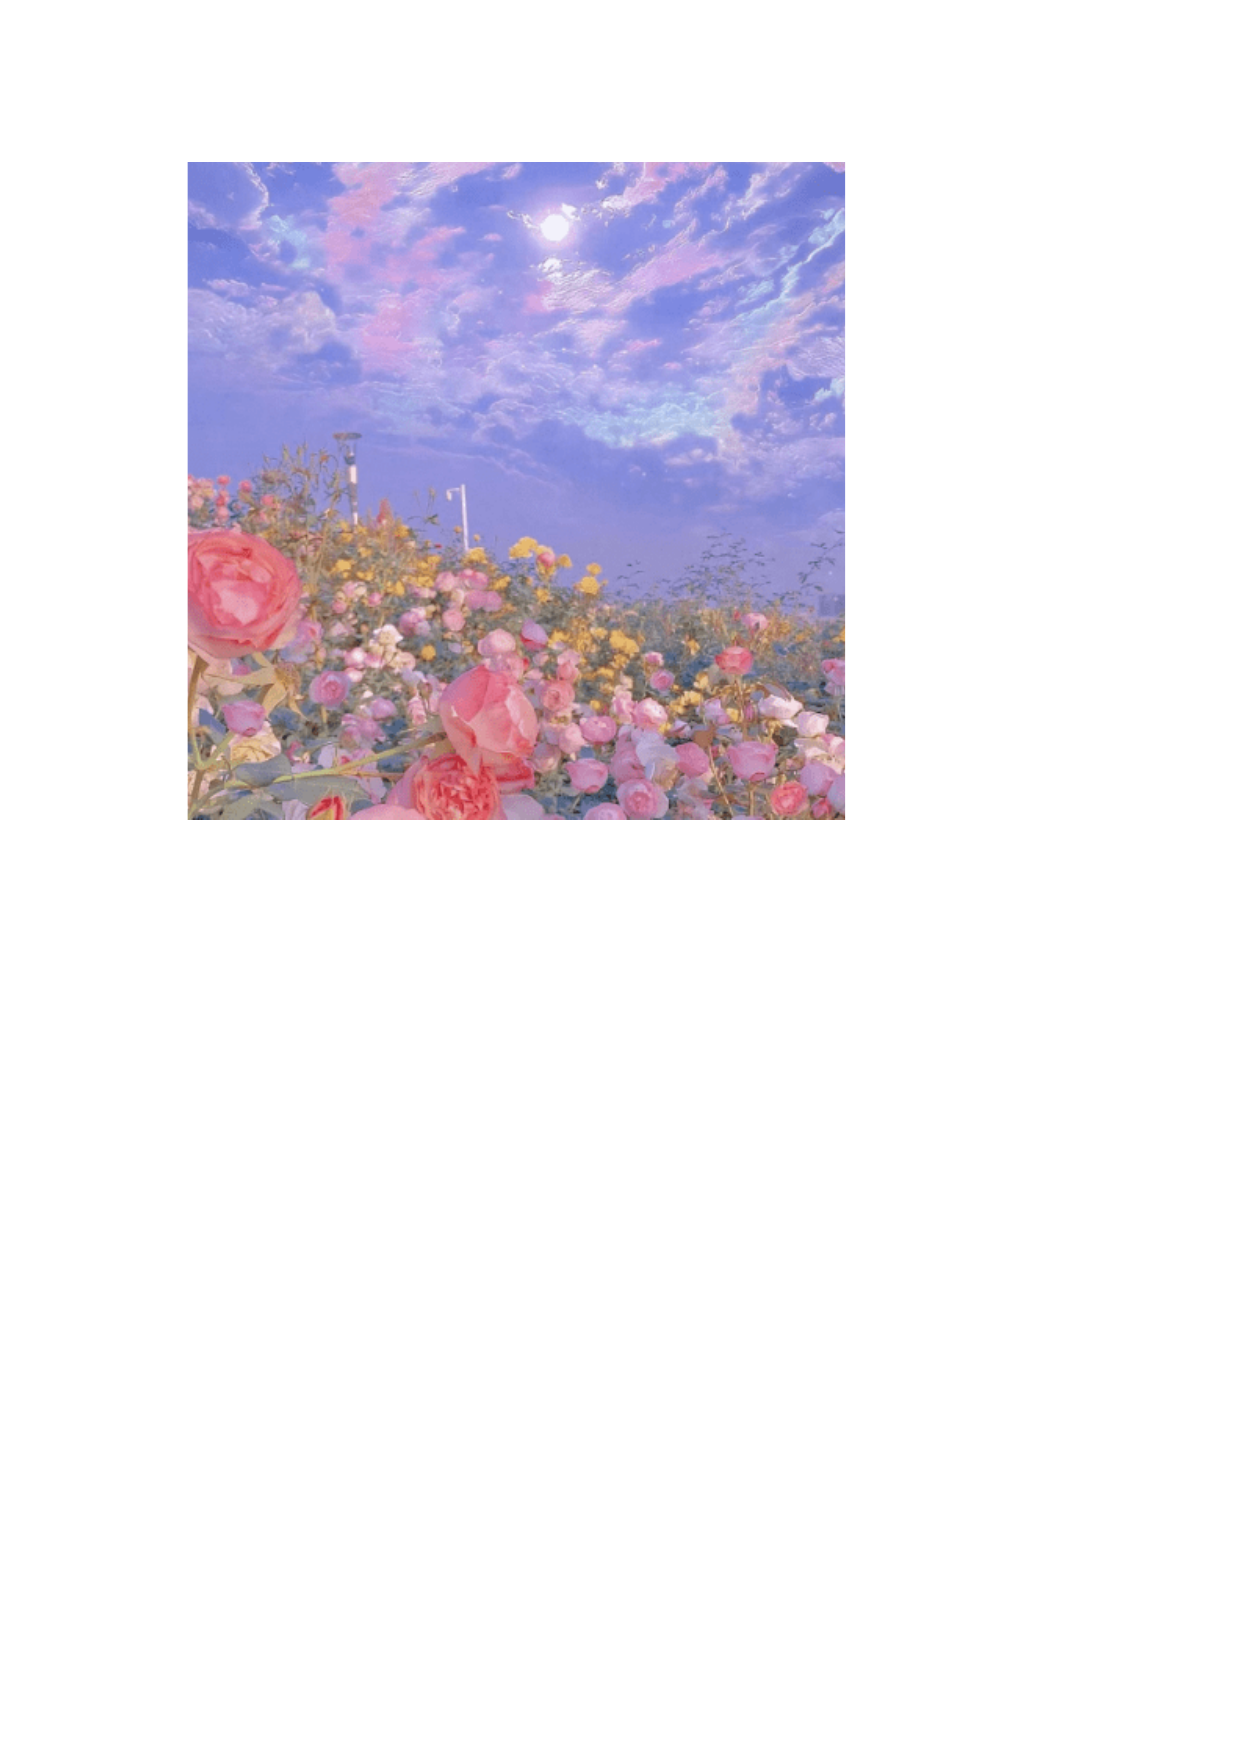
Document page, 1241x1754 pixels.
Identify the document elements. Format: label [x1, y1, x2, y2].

picture [187, 162, 846, 820]
